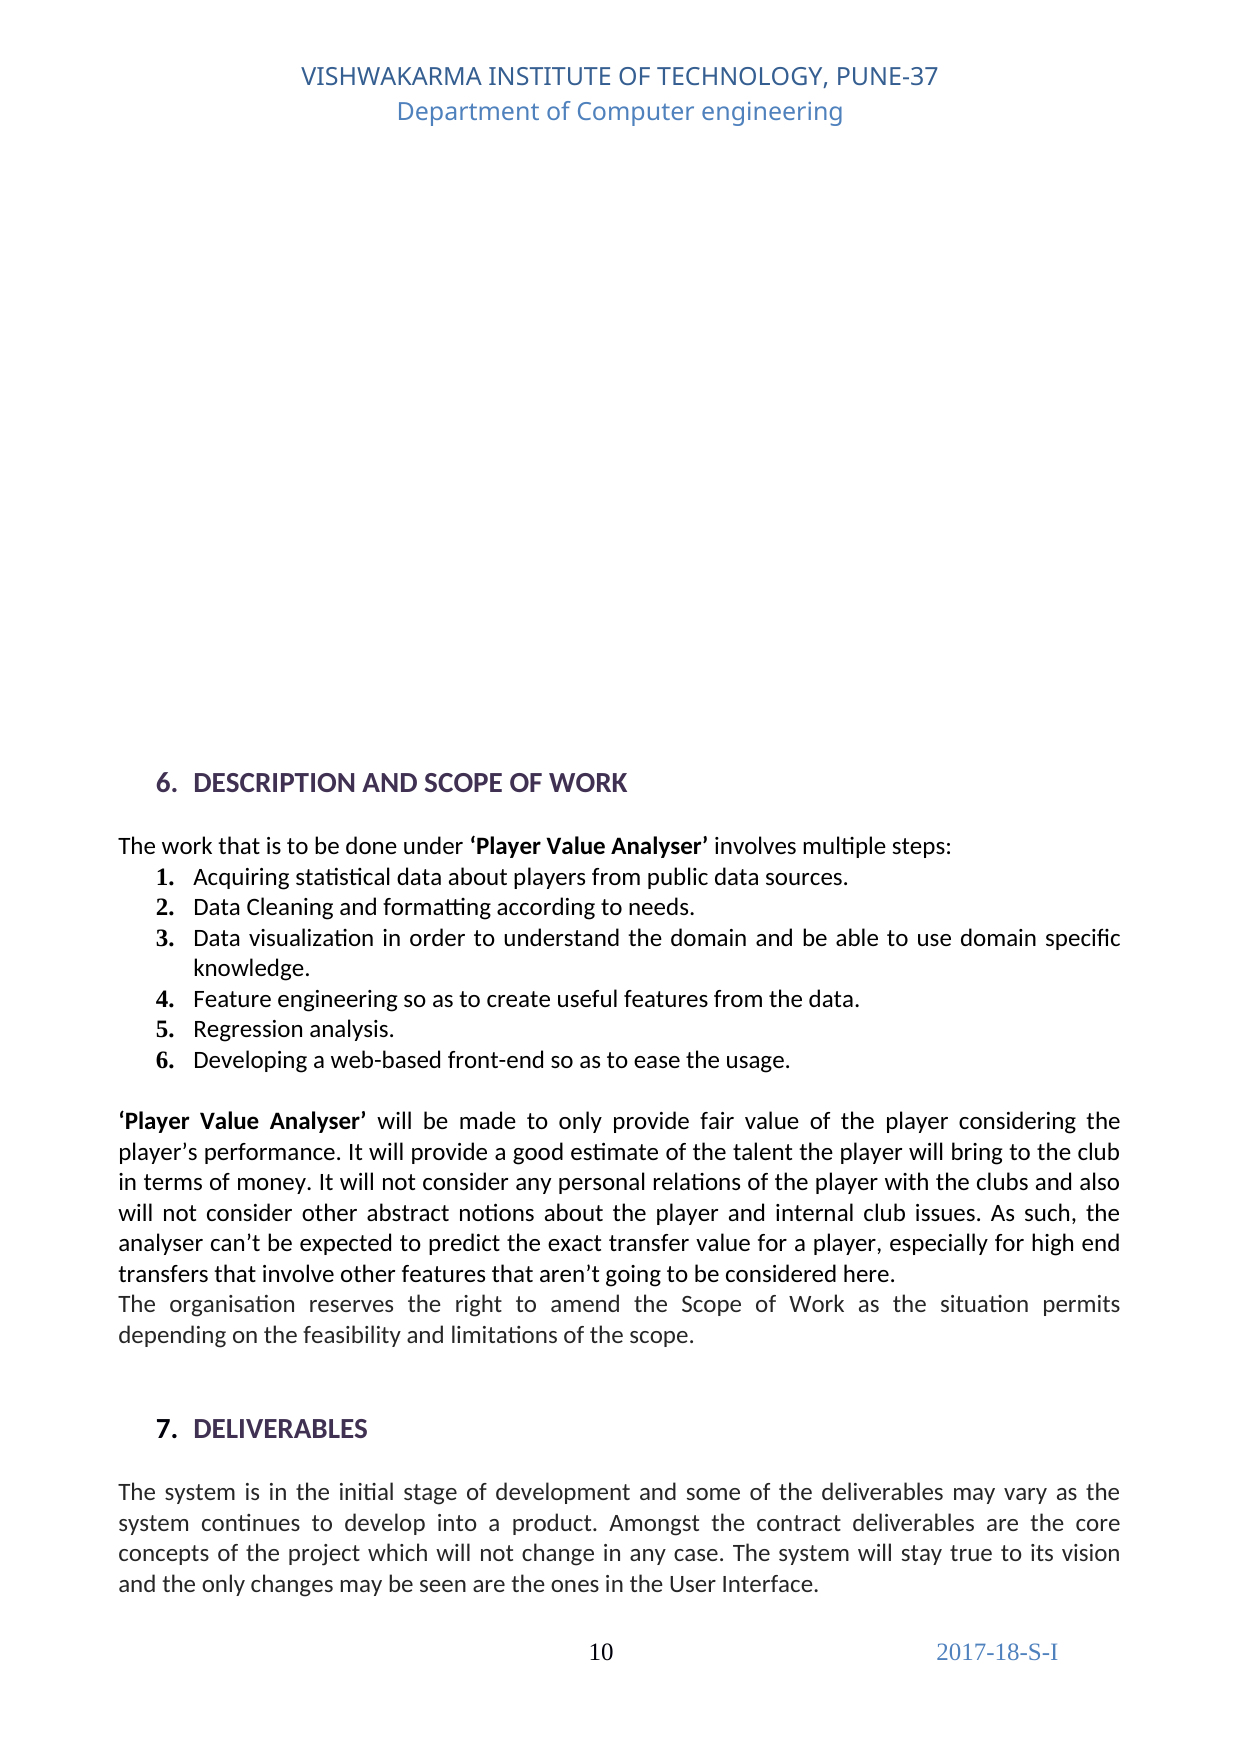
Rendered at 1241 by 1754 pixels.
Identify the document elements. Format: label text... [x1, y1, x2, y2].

list Acquiring statistical data about players from public data sources. [156, 861, 1122, 892]
subtitle DELIVERABLES [156, 1410, 1122, 1446]
list Feature engineering so as to create useful features from the data. [156, 983, 1122, 1014]
list Developing a web-based front-end so as to ease the usage. [156, 1044, 1122, 1075]
list Data Cleaning and formatting according to needs. [156, 892, 1122, 922]
text The system is in the initial stage of development and some of the deliverables may vary as the system continues to develop into a product. Amongst the contract deliverables are the core concepts of the project which will not change in any case. The system will stay true to its vision and the only changes may be seen are the ones in the User Interface. [118, 1477, 1122, 1599]
list Data visualization in order to understand the domain and be able to use domain specific knowledge. [156, 922, 1122, 983]
subtitle DESCRIPTION AND SCOPE OF WORK [156, 764, 1122, 800]
text ‘Player Value Analyser’ will be made to only provide fair value of the player considering the player’s performance. It will provide a good estimate of the talent the player will bring to the club in terms of money. It will not consider any personal relations of the player with the clubs and also will not consider other abstract notions about the player and internal club issues. As such, the analyser can’t be expected to predict the exact transfer value for a player, especially for high end transfers that involve other features that aren’t going to be considered here. [118, 1105, 1122, 1288]
list Regression analysis. [156, 1014, 1122, 1044]
text The work that is to be done under ‘Player Value Analyser’ involves multiple steps: [118, 831, 1122, 861]
text The organisation reserves the right to amend the Scope of Work as the situation permits depending on the feasibility and limitations of the scope. [118, 1288, 1122, 1349]
